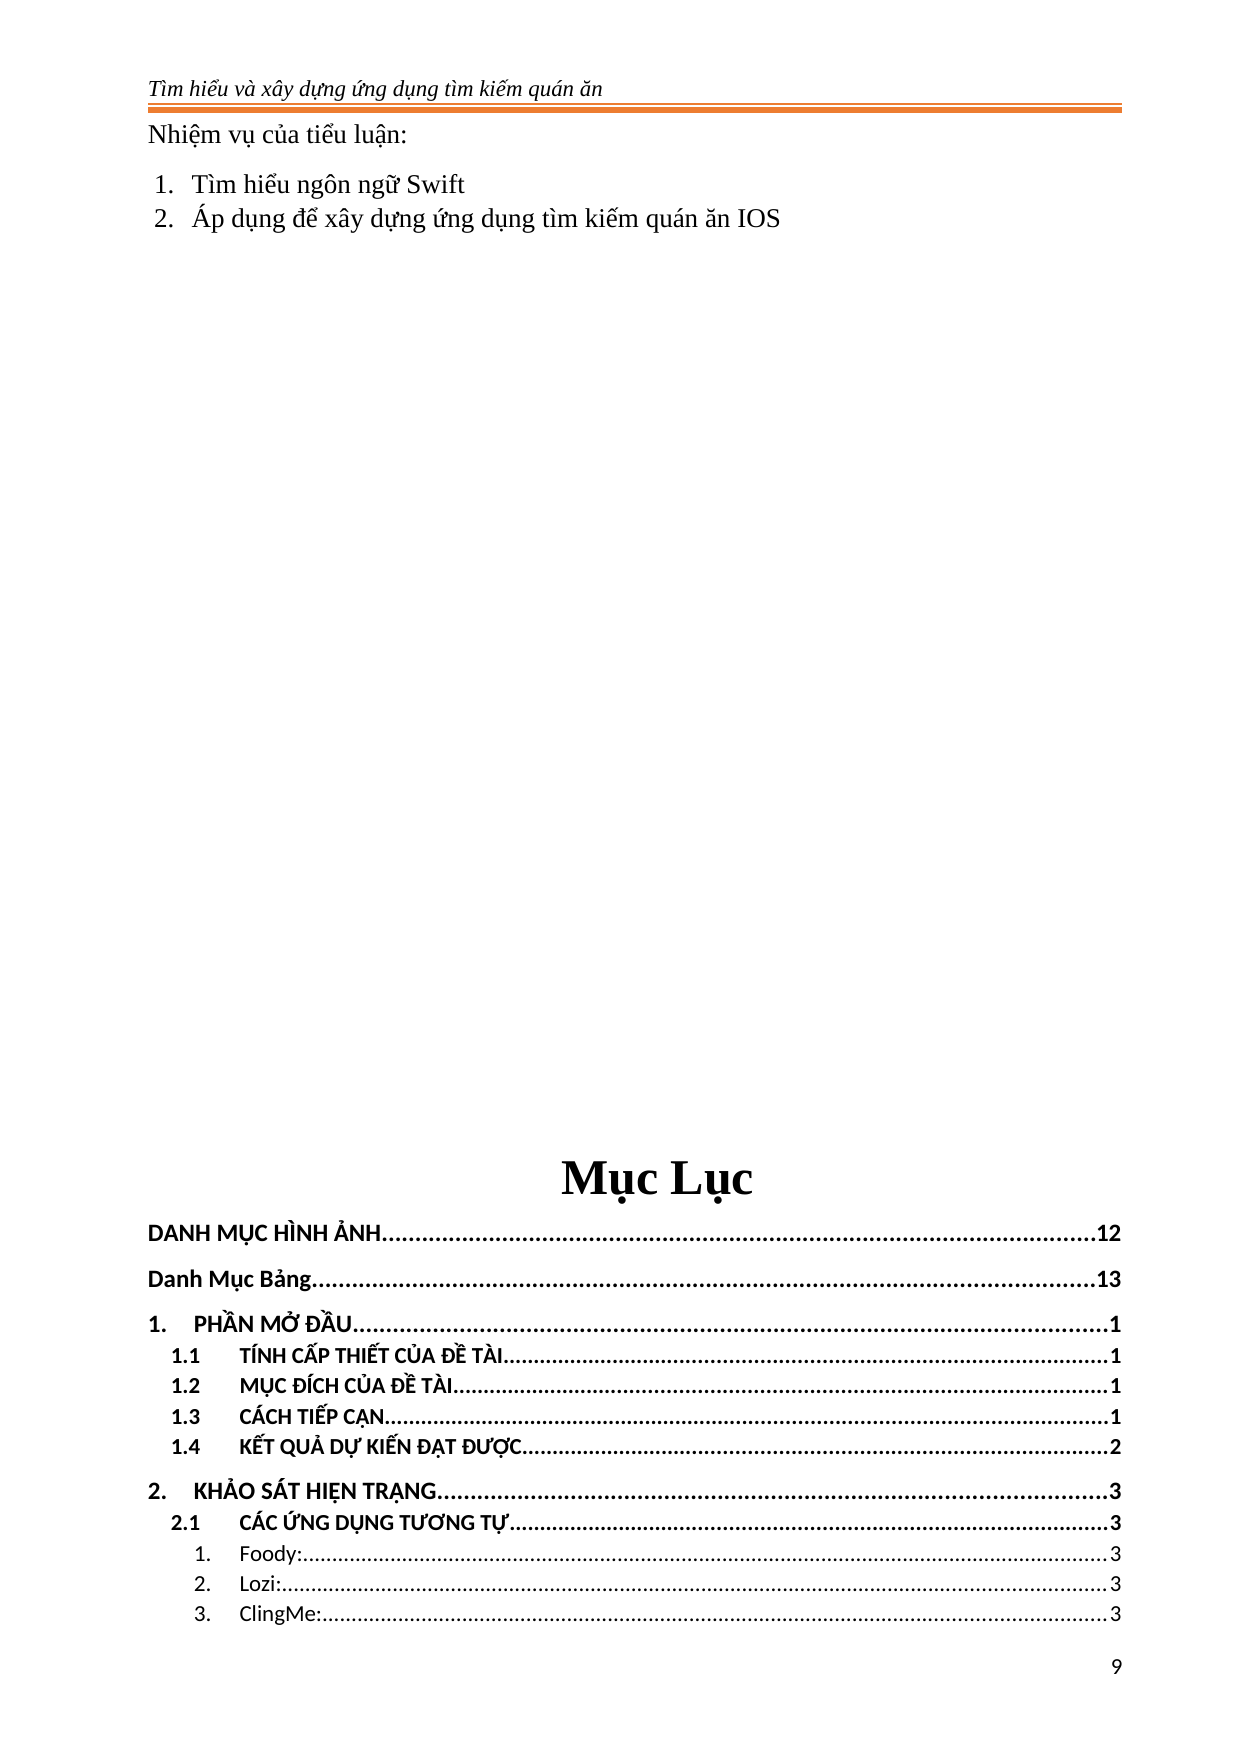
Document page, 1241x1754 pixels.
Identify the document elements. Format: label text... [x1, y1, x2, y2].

list Áp dụng để xây dựng ứng dụng tìm kiếm quán ăn IOS [154, 202, 1122, 233]
list Tìm hiểu ngôn ngữ Swift [154, 168, 1122, 199]
text Nhiệm vụ của tiểu luận: [148, 118, 1122, 149]
